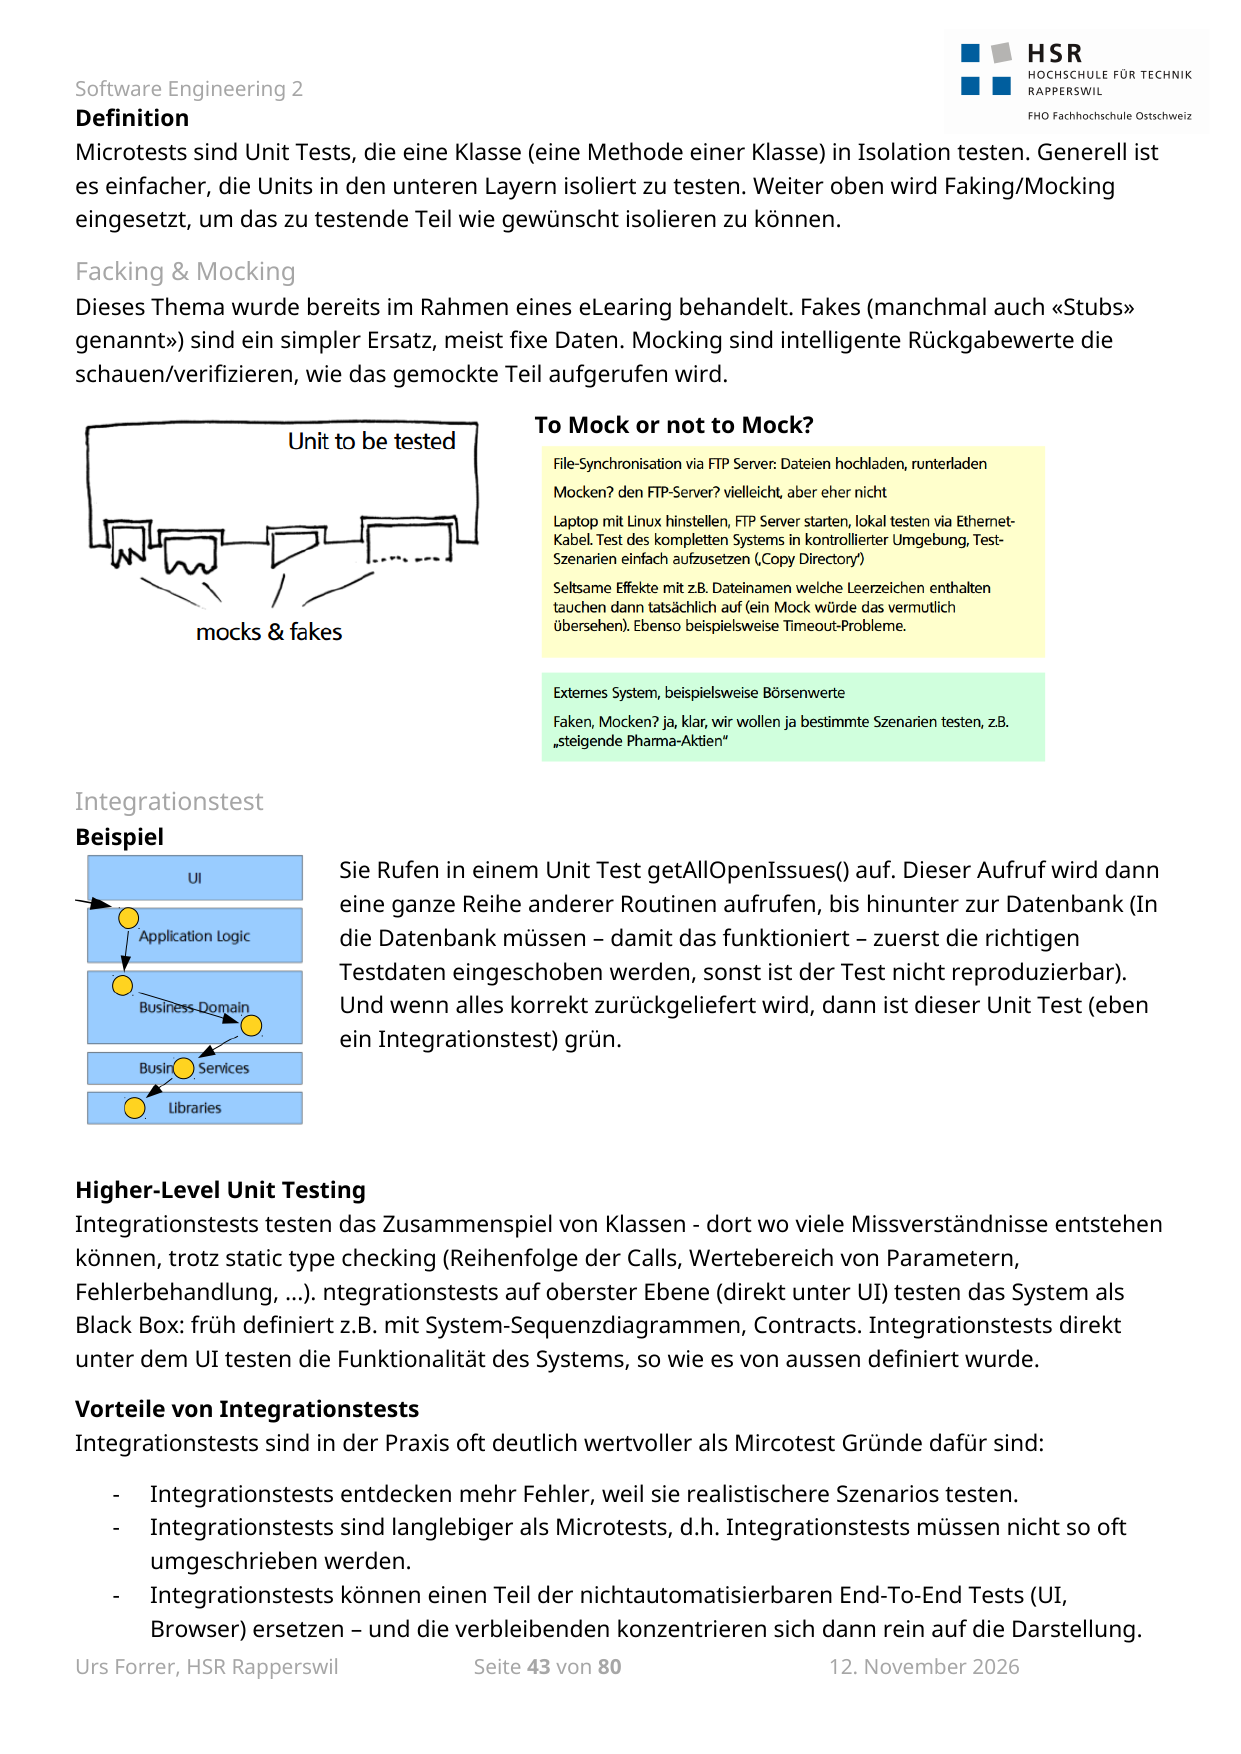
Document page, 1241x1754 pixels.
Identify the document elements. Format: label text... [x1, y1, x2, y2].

picture [75, 853, 321, 1132]
text Definition Microtests sind Unit Tests, die eine Klasse (eine Methode einer Klasse) in Isolation testen. Generell ist es einfacher, die Units in den unteren Layern isoliert zu testen. Weiter oben wird Faking/Mocking eingesetzt, um das zu testende Teil wie gewünscht isolieren zu können. [75, 102, 1165, 235]
picture [534, 442, 1055, 765]
picture [75, 408, 516, 650]
text Higher-Level Unit Testing Integrationstests testen das Zusammenspiel von Klassen - dort wo viele Missverständnisse entstehen können, trotz static type checking (Reihenfolge der Calls, Wertebereich von Parametern, Fehlerbehandlung, ...). ntegrationstests auf oberster Ebene (direkt unter UI) testen das System als Black Box: früh definiert z.B. mit System-Sequenzdiagrammen, Contracts. Integrationstests direkt unter dem UI testen die Funktionalität des Systems, so wie es von aussen definiert wurde. [75, 1174, 1165, 1374]
text Vorteile von Integrationstests Integrationstests sind in der Praxis oft deutlich wertvoller als Mircotest Gründe dafür sind: [75, 1393, 1165, 1458]
list Integrationstests entdecken mehr Fehler, weil sie realistischere Szenarios testen. [112, 1477, 1165, 1509]
text Dieses Thema wurde bereits im Rahmen eines eLearing behandelt. Fakes (manchmal auch «Stubs» genannt») sind ein simpler Ersatz, meist fixe Daten. Mocking sind intelligente Rückgabewerte die schauen/verifizieren, wie das gemockte Teil aufgerufen wird. [75, 291, 1165, 389]
list Integrationstests sind langlebiger als Microtests, d.h. Integrationstests müssen nicht so oft umgeschrieben werden. [112, 1511, 1165, 1576]
text Beispiel Sie Rufen in einem Unit Test getAllOpenIssues() auf. Dieser Aufruf wird dann eine ganze Reihe anderer Routinen aufrufen, bis hinunter zur Datenbank (In die Datenbank müssen – damit das funktioniert – zuerst die richtigen Testdaten eingeschoben werden, sonst ist der Test nicht reproduzierbar). Und wenn alles korrekt zurückgeliefert wird, dann ist dieser Unit Test (eben ein Integrationstest) grün. [75, 820, 1165, 1054]
subtitle Facking & Mocking [75, 254, 1165, 288]
subtitle Integrationstest [75, 784, 1165, 818]
list Integrationstests können einen Teil der nichtautomatisierbaren End-To-End Tests (UI, Browser) ersetzen – und die verbleibenden konzentrieren sich dann rein auf die Darstellung. [112, 1579, 1165, 1644]
picture [943, 29, 1210, 134]
